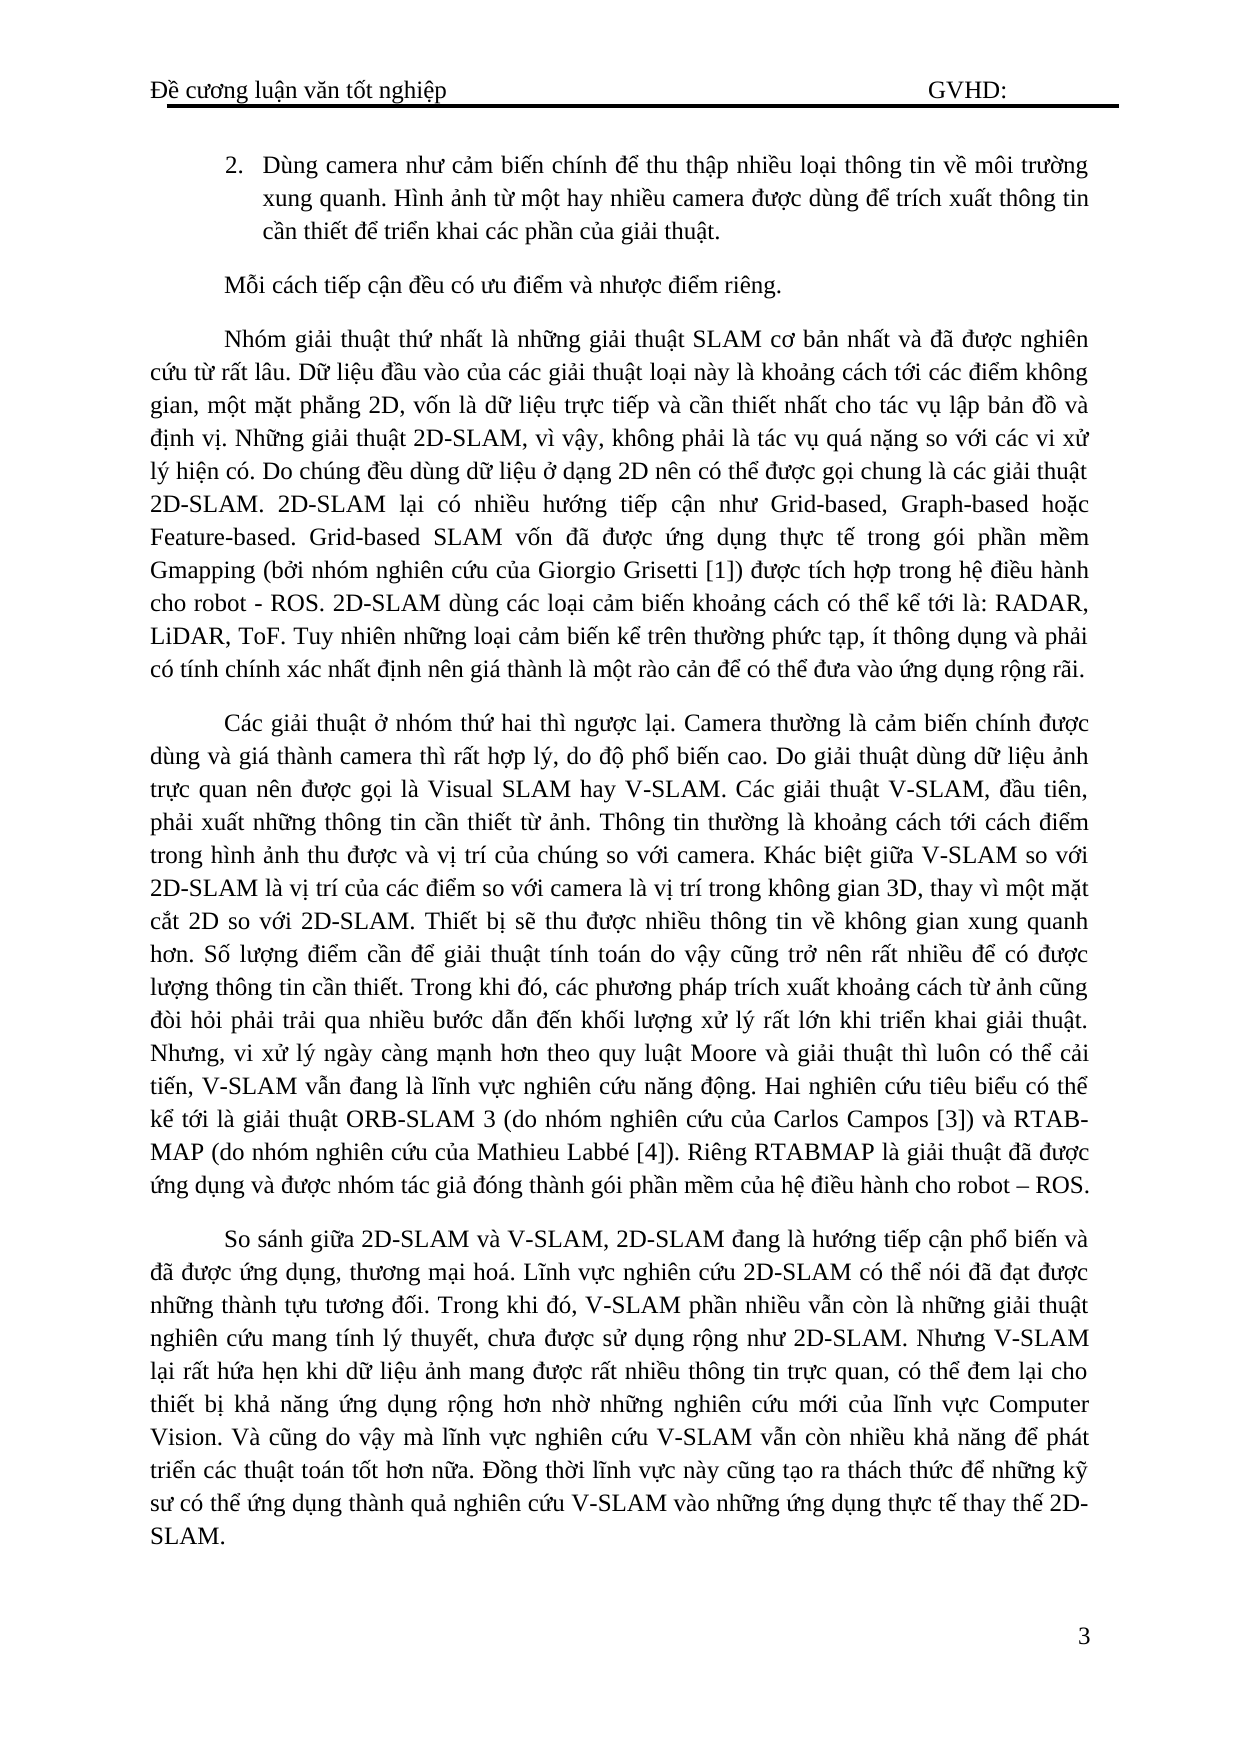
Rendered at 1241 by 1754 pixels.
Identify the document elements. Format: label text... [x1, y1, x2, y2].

text So sánh giữa 2D-SLAM và V-SLAM, 2D-SLAM đang là hướng tiếp cận phổ biến và đã được ứng dụng, thương mại hoá. Lĩnh vực nghiên cứu 2D-SLAM có thể nói đã đạt được những thành tựu tương đối. Trong khi đó, V-SLAM phần nhiều vẫn còn là những giải thuật nghiên cứu mang tính lý thuyết, chưa được sử dụng rộng như 2D-SLAM. Nhưng V-SLAM lại rất hứa hẹn khi dữ liệu ảnh mang được rất nhiều thông tin trực quan, có thể đem lại cho thiết bị khả năng ứng dụng rộng hơn nhờ những nghiên cứu mới của lĩnh vực Computer Vision. Và cũng do vậy mà lĩnh vực nghiên cứu V-SLAM vẫn còn nhiều khả năng để phát triển các thuật toán tốt hơn nữa. Đồng thời lĩnh vực này cũng tạo ra thách thức để những kỹ sư có thể ứng dụng thành quả nghiên cứu V-SLAM vào những ứng dụng thực tế thay thế 2D-SLAM. [150, 1224, 1090, 1550]
text Mỗi cách tiếp cận đều có ưu điểm và nhược điểm riêng. [150, 270, 1090, 299]
list Dùng camera như cảm biến chính để thu thập nhiều loại thông tin về môi trường xung quanh. Hình ảnh từ một hay nhiều camera được dùng để trích xuất thông tin cần thiết để triển khai các phần của giải thuật. [225, 150, 1090, 245]
text Các giải thuật ở nhóm thứ hai thì ngược lại. Camera thường là cảm biến chính được dùng và giá thành camera thì rất hợp lý, do độ phổ biến cao. Do giải thuật dùng dữ liệu ảnh trực quan nên được gọi là Visual SLAM hay V-SLAM. Các giải thuật V-SLAM, đầu tiên, phải xuất những thông tin cần thiết từ ảnh. Thông tin thường là khoảng cách tới cách điểm trong hình ảnh thu được và vị trí của chúng so với camera. Khác biệt giữa V-SLAM so với 2D-SLAM là vị trí của các điểm so với camera là vị trí trong không gian 3D, thay vì một mặt cắt 2D so với 2D-SLAM. Thiết bị sẽ thu được nhiều thông tin về không gian xung quanh hơn. Số lượng điểm cần để giải thuật tính toán do vậy cũng trở nên rất nhiều để có được lượng thông tin cần thiết. Trong khi đó, các phương pháp trích xuất khoảng cách từ ảnh cũng đòi hỏi phải trải qua nhiều bước dẫn đến khối lượng xử lý rất lớn khi triển khai giải thuật. Nhưng, vi xử lý ngày càng mạnh hơn theo quy luật Moore và giải thuật thì luôn có thể cải tiến, V-SLAM vẫn đang là lĩnh vực nghiên cứu năng động. Hai nghiên cứu tiêu biểu có thể kể tới là giải thuật ORB-SLAM 3 (do nhóm nghiên cứu của Carlos Campos [3]) và RTAB-MAP (do nhóm nghiên cứu của Mathieu Labbé [4]). Riêng RTABMAP là giải thuật đã được ứng dụng và được nhóm tác giả đóng thành gói phần mềm của hệ điều hành cho robot – ROS. [150, 708, 1090, 1199]
text Nhóm giải thuật thứ nhất là những giải thuật SLAM cơ bản nhất và đã được nghiên cứu từ rất lâu. Dữ liệu đầu vào của các giải thuật loại này là khoảng cách tới các điểm không gian, một mặt phẳng 2D, vốn là dữ liệu trực tiếp và cần thiết nhất cho tác vụ lập bản đồ và định vị. Những giải thuật 2D-SLAM, vì vậy, không phải là tác vụ quá nặng so với các vi xử lý hiện có. Do chúng đều dùng dữ liệu ở dạng 2D nên có thể được gọi chung là các giải thuật 2D-SLAM. 2D-SLAM lại có nhiều hướng tiếp cận như Grid-based, Graph-based hoặc Feature-based. Grid-based SLAM vốn đã được ứng dụng thực tế trong gói phần mềm Gmapping (bởi nhóm nghiên cứu của Giorgio Grisetti [1]) được tích hợp trong hệ điều hành cho robot - ROS. 2D-SLAM dùng các loại cảm biến khoảng cách có thể kể tới là: RADAR, LiDAR, ToF. Tuy nhiên những loại cảm biến kể trên thường phức tạp, ít thông dụng và phải có tính chính xác nhất định nên giá thành là một rào cản để có thể đưa vào ứng dụng rộng rãi. [150, 324, 1090, 683]
